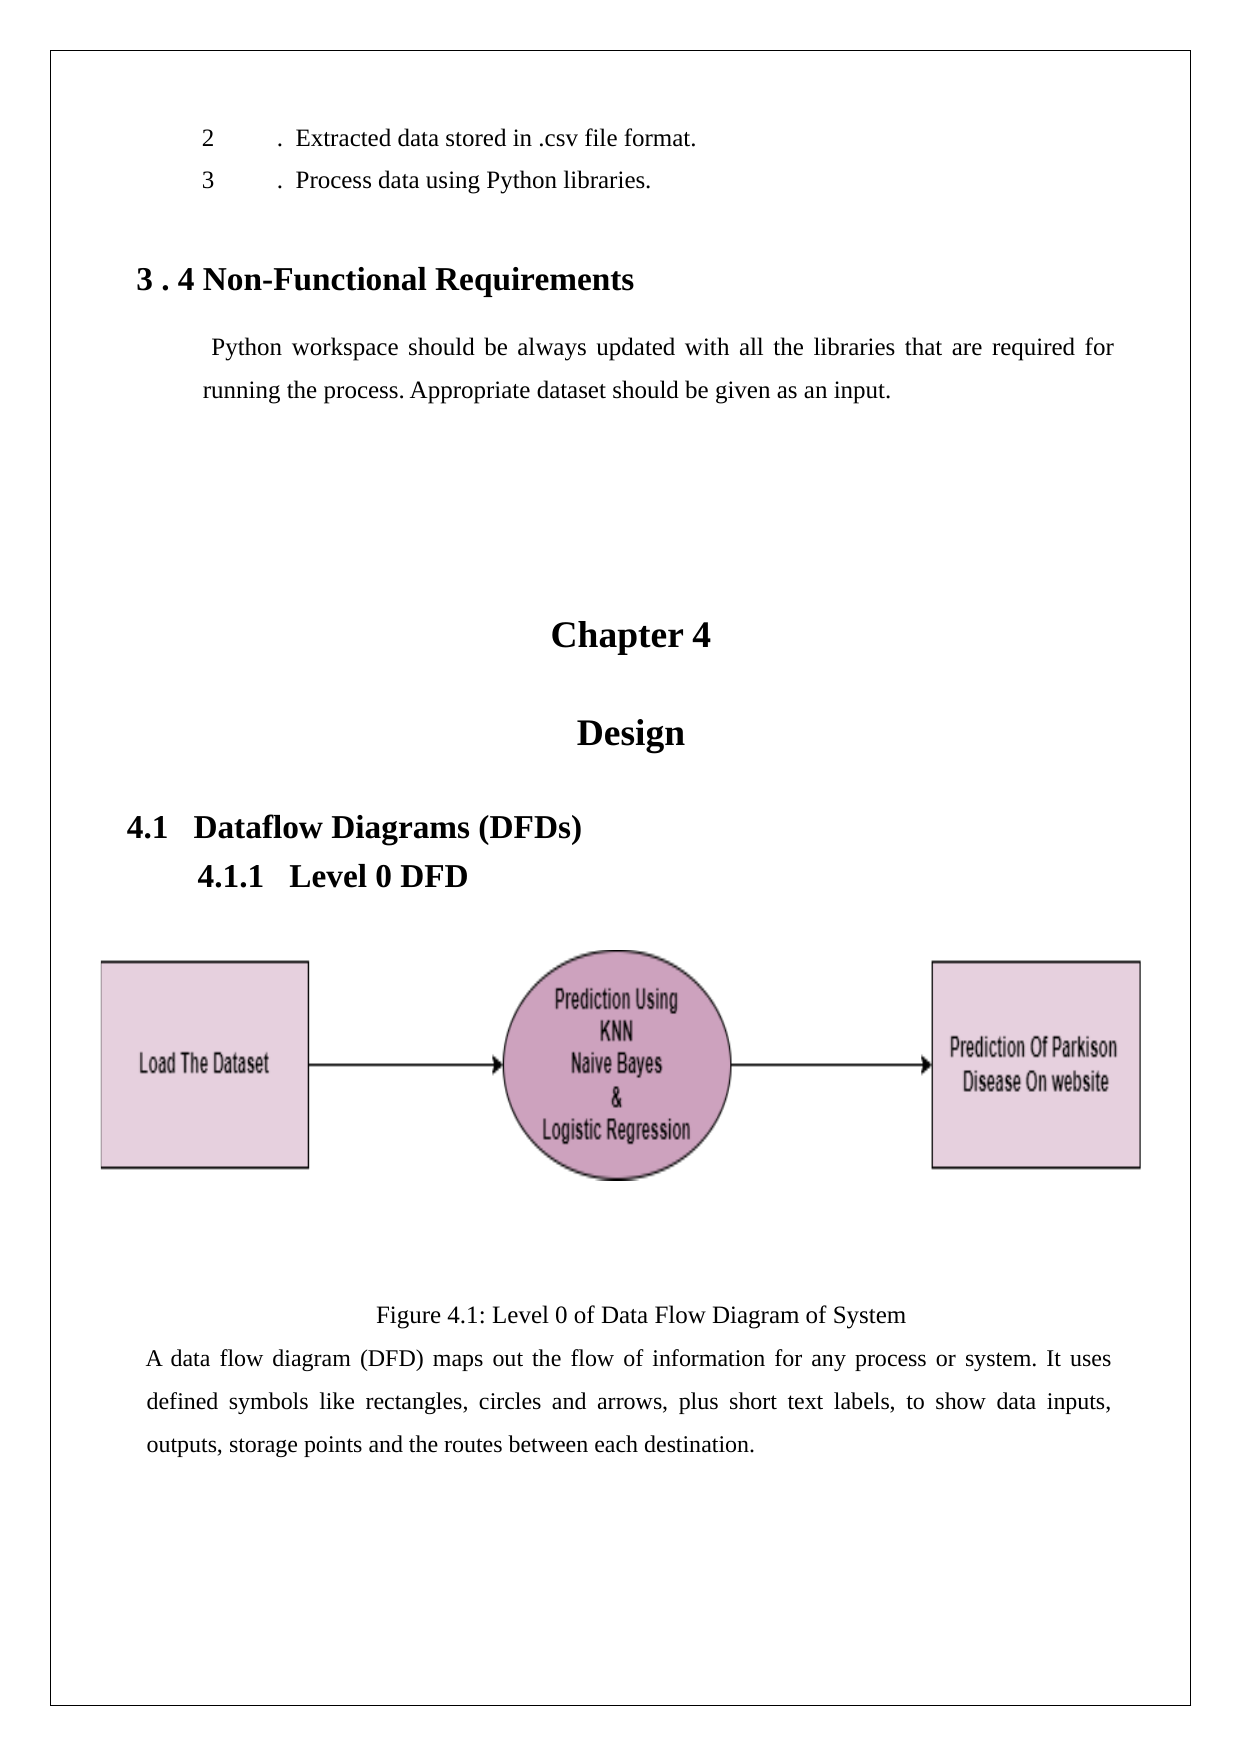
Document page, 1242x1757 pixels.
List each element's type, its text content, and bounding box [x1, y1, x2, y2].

text Figure 4.1: Level 0 of Data Flow Diagram of System [167, 1300, 1115, 1329]
text Python workspace should be always updated with all the libraries that are required for running the process. Appropriate dataset should be given as an input. [202, 332, 1115, 404]
subtitle 4.1 Dataflow Diagrams (DFDs) [127, 808, 1163, 846]
subtitle 3 . 4 Non-Functional Requirements [136, 259, 1163, 297]
subtitle 4.1.1 Level 0 DFD [127, 856, 1163, 894]
text Chapter 4 [138, 613, 1114, 656]
list . Extracted data stored in .csv file format. [202, 123, 1115, 151]
text A data flow diagram (DFD) maps out the flow of information for any process or system. It uses defined symbols like rectangles, circles and arrows, plus short text labels, to show data inputs, outputs, storage points and the routes between each destination. [145, 1344, 1113, 1457]
subtitle Design [138, 710, 1114, 753]
list . Process data using Python libraries. [202, 165, 1115, 194]
picture [100, 950, 1141, 1181]
